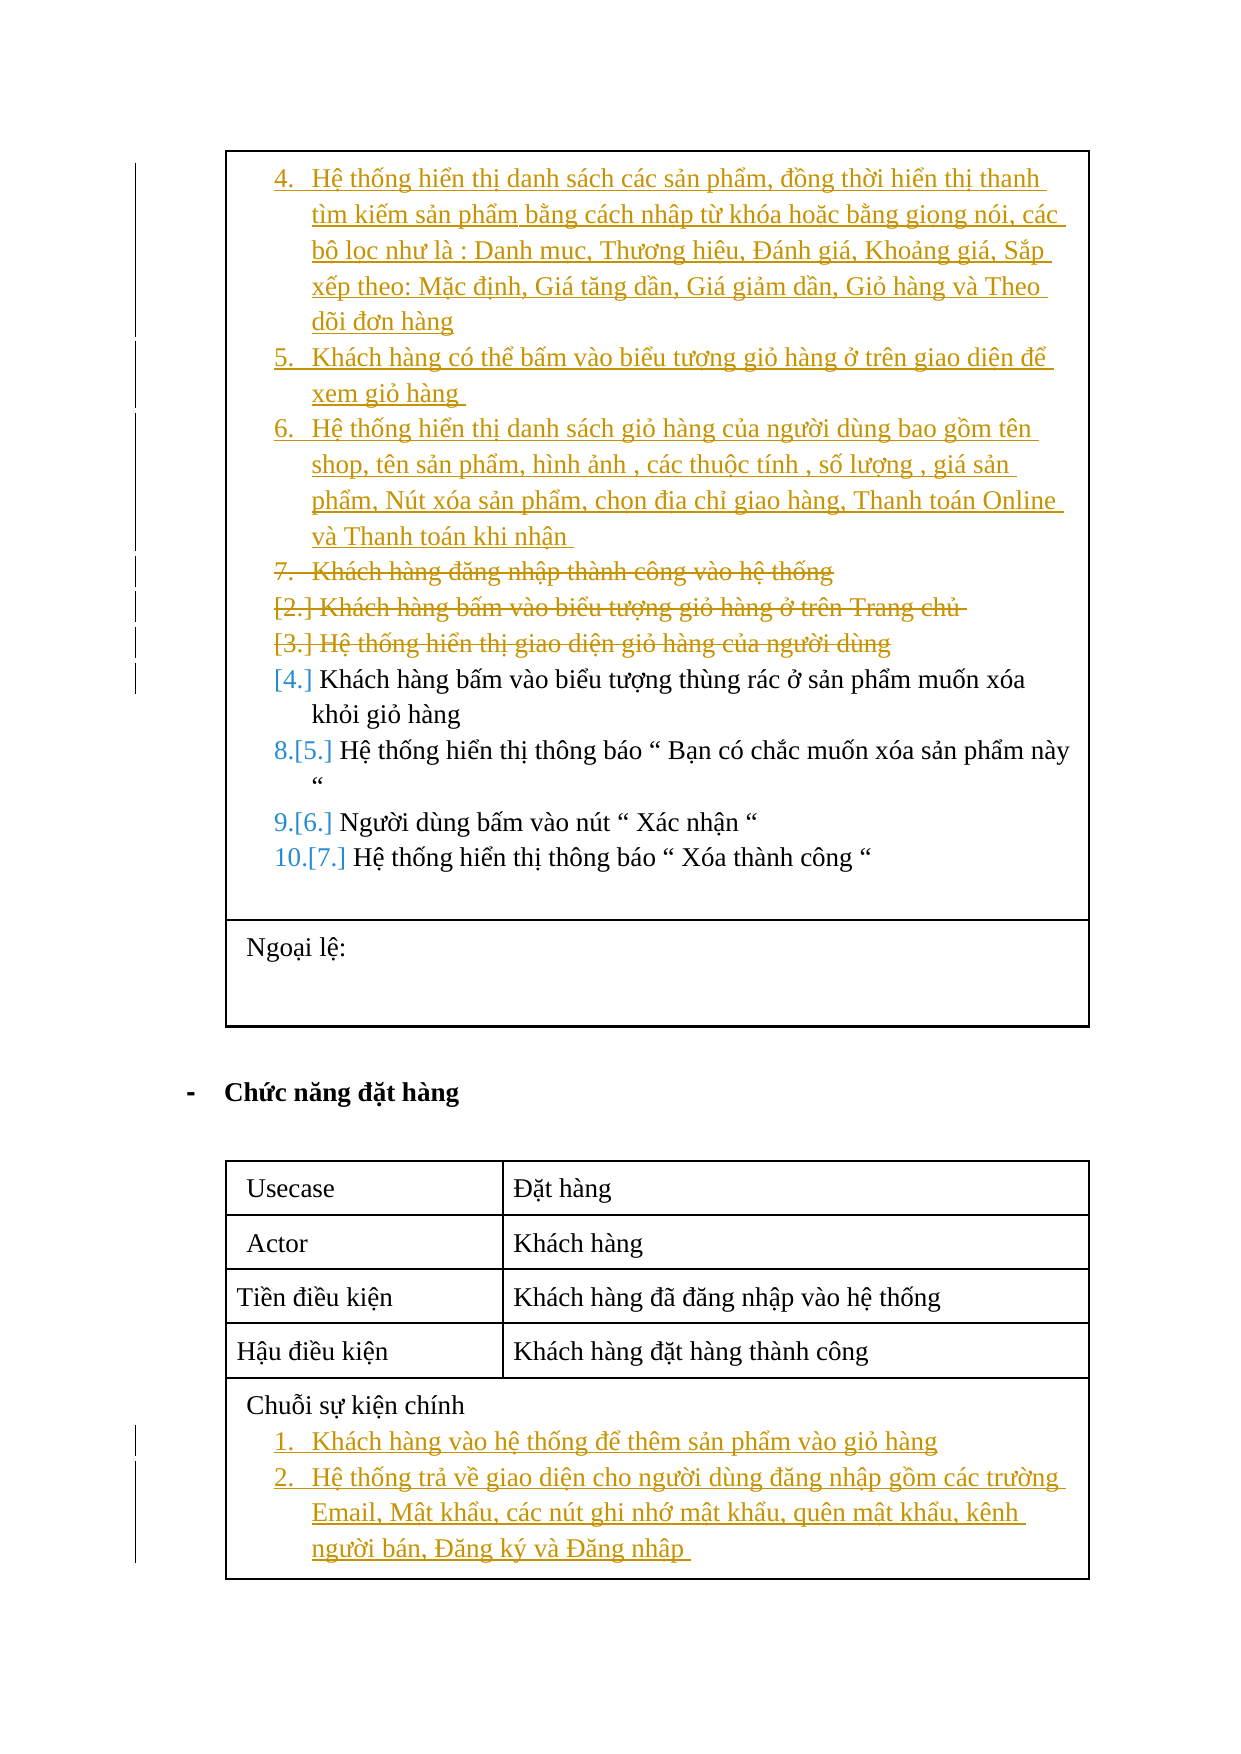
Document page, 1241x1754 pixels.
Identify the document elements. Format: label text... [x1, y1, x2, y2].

table_cell Hậu điều kiện [227, 1324, 502, 1377]
table_cell Tiền điều kiện [227, 1270, 502, 1322]
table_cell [227, 1379, 1088, 1577]
table_cell Khách hàng đã đăng nhập vào hệ thống [504, 1270, 1088, 1322]
list Chức năng đặt hàng [186, 1073, 1090, 1109]
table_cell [227, 152, 1088, 919]
table_header Usecase [227, 1162, 502, 1214]
table_cell Actor [227, 1216, 502, 1268]
table_cell Khách hàng đặt hàng thành công [504, 1324, 1088, 1377]
table_cell Ngoại lệ: [227, 921, 1088, 1025]
table_header Đặt hàng [504, 1162, 1088, 1214]
table_cell Khách hàng [504, 1216, 1088, 1268]
